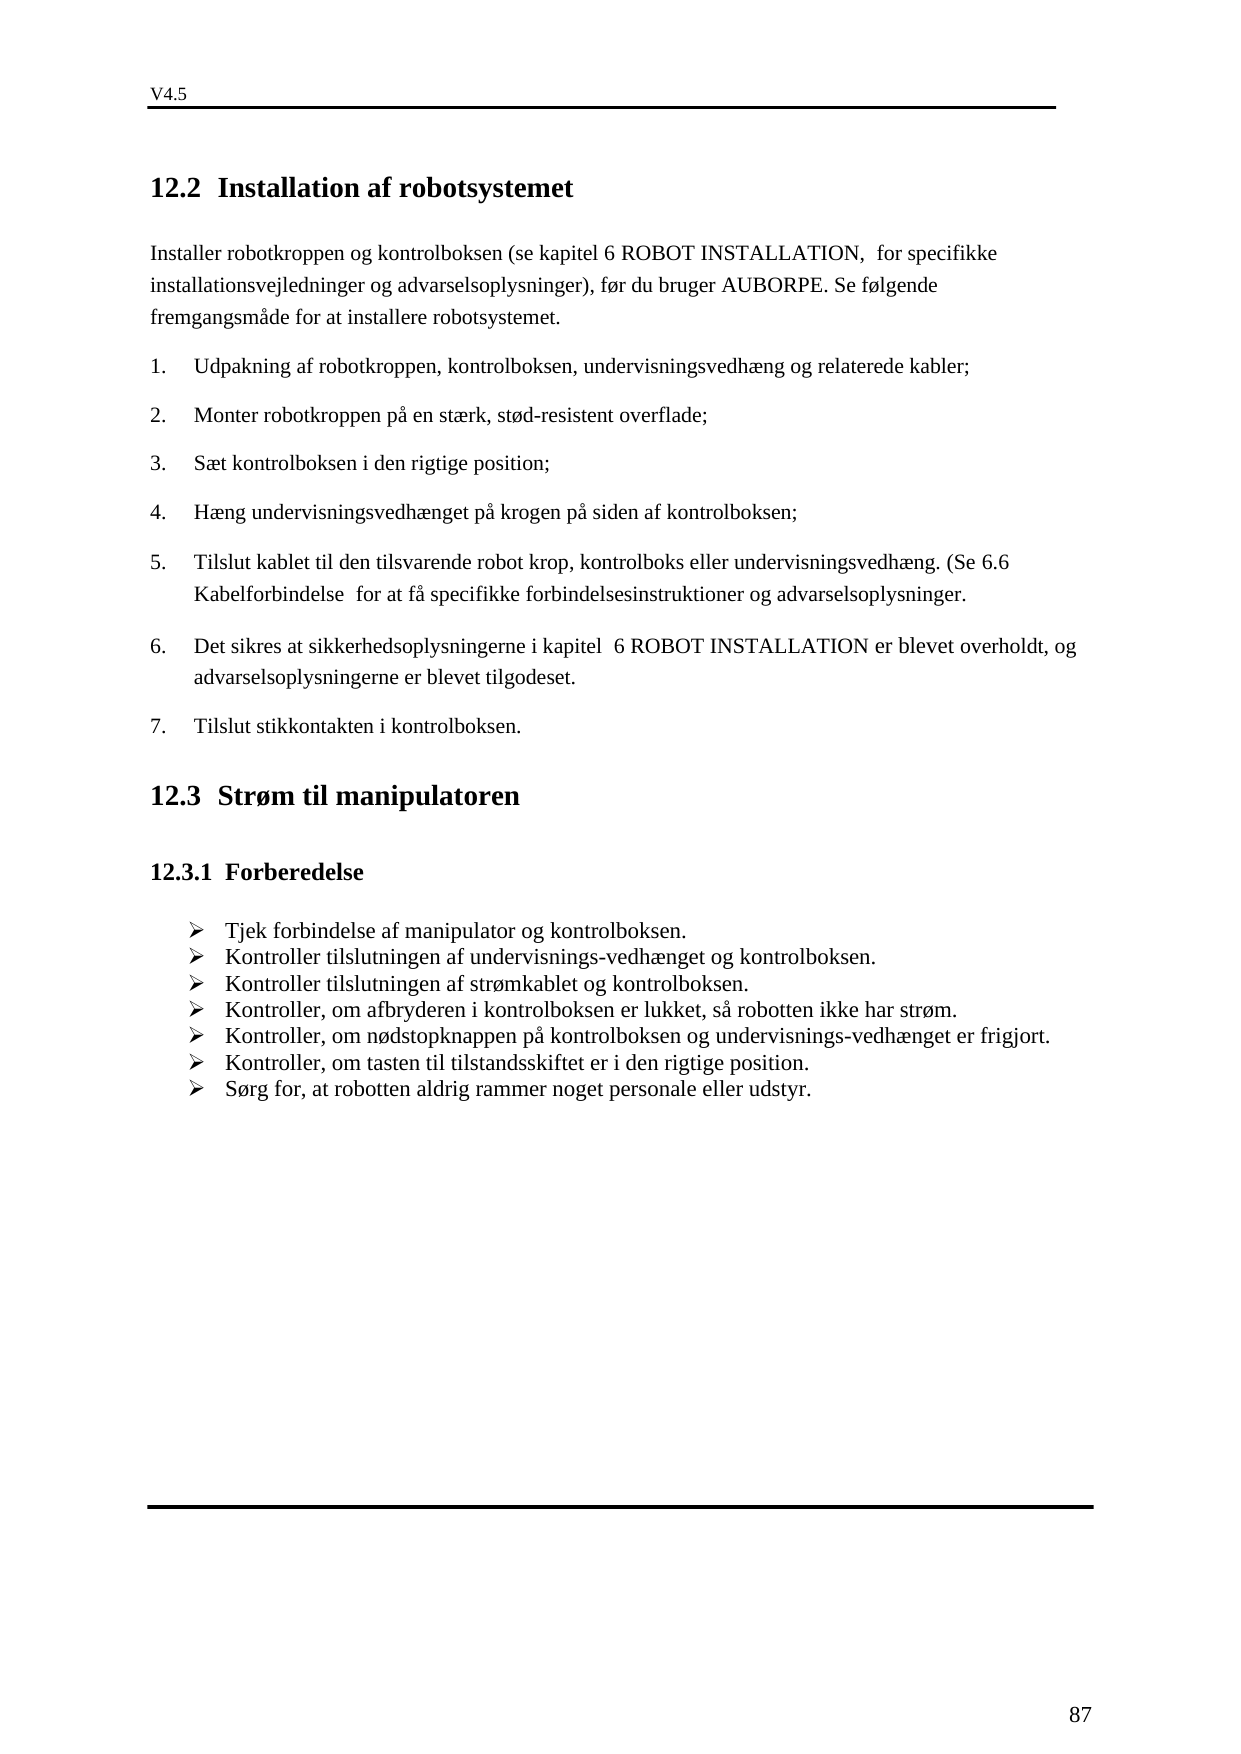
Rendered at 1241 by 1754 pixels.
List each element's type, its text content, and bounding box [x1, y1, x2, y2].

subtitle Forberedelse [150, 857, 1092, 886]
list Hæng undervisningsvedhænget på krogen på siden af kontrolboksen; [150, 499, 1092, 524]
list Monter robotkroppen på en stærk, stød-resistent overflade; [150, 402, 1092, 427]
list Kontroller tilslutningen af strømkablet og kontrolboksen. [187, 970, 1092, 996]
list Tilslut stikkontakten i kontrolboksen. [150, 713, 1092, 738]
list Kontroller tilslutningen af undervisnings-vedhænget og kontrolboksen. [187, 943, 1092, 970]
list Sørg for, at robotten aldrig rammer noget personale eller udstyr. [187, 1075, 1092, 1101]
list Kontroller, om tasten til tilstandsskiftet er i den rigtige position. [187, 1049, 1092, 1075]
list Kontroller, om nødstopknappen på kontrolboksen og undervisnings-vedhænget er frigjort. [187, 1022, 1092, 1049]
subtitle Installation af robotsystemet [150, 170, 1092, 203]
list Det sikres at sikkerhedsoplysningerne i kapitel 6 ROBOT INSTALLATION er blevet overholdt, og advarselsoplysningerne er blevet tilgodeset. [150, 632, 1092, 689]
text Installer robotkroppen og kontrolboksen (se kapitel 6 ROBOT INSTALLATION, for specifikke installationsvejledninger og advarselsoplysninger), før du bruger AUBORPE. Se følgende fremgangsmåde for at installere robotsystemet. [150, 240, 1083, 329]
list Tjek forbindelse af manipulator og kontrolboksen. [187, 917, 1092, 943]
list Sæt kontrolboksen i den rigtige position; [150, 450, 1092, 476]
list Udpakning af robotkroppen, kontrolboksen, undervisningsvedhæng og relaterede kabler; [150, 353, 1092, 378]
subtitle Strøm til manipulatoren [150, 778, 1092, 811]
picture [147, 1505, 1094, 1509]
text V4.5 [150, 83, 1092, 104]
list Kontroller, om afbryderen i kontrolboksen er lukket, så robotten ikke har strøm. [187, 996, 1092, 1022]
list Tilslut kablet til den tilsvarende robot krop, kontrolboks eller undervisningsvedhæng. (Se 6.6 Kabelforbindelse for at få specifikke forbindelsesinstruktioner og advarselsoplysninger. [150, 549, 1087, 607]
